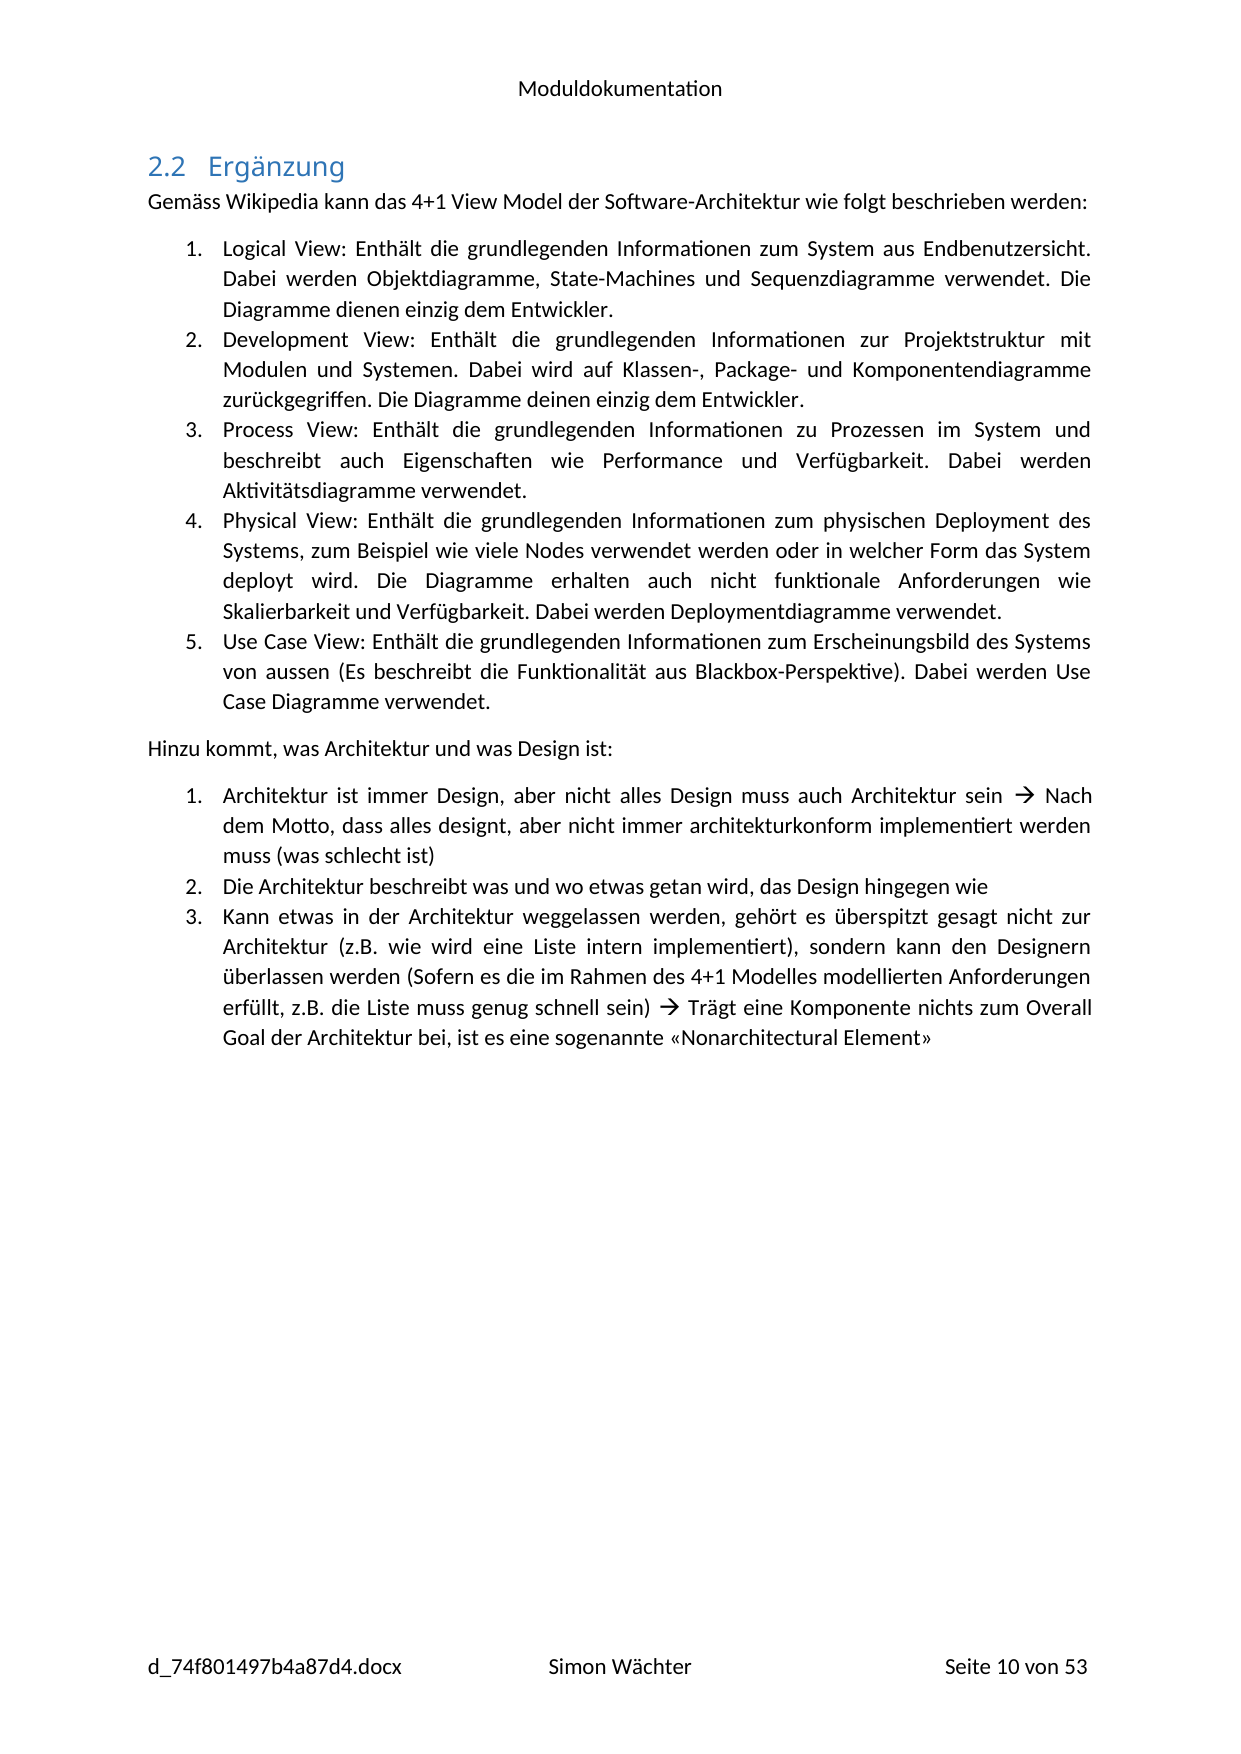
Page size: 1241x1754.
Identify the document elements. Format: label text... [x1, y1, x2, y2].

list Kann etwas in der Architektur weggelassen werden, gehört es überspitzt gesagt nicht zur Architektur (z.B. wie wird eine Liste intern implementiert), sondern kann den Designern überlassen werden (Sofern es die im Rahmen des 4+1 Modelles modellierten Anforderungen erfüllt, z.B. die Liste muss genug schnell sein) Trägt eine Komponente nichts zum Overall Goal der Architektur bei, ist es eine sogenannte «Nonarchitectural Element» [185, 902, 1093, 1051]
list Architektur ist immer Design, aber nicht alles Design muss auch Architektur sein Nach dem Motto, dass alles designt, aber nicht immer architekturkonform implementiert werden muss (was schlecht ist) [185, 781, 1093, 869]
list Development View: Enthält die grundlegenden Informationen zur Projektstruktur mit Modulen und Systemen. Dabei wird auf Klassen-, Package- und Komponentendiagramme zurückgegriffen. Die Diagramme deinen einzig dem Entwickler. [185, 325, 1093, 413]
list Die Architektur beschreibt was und wo etwas getan wird, das Design hingegen wie [185, 872, 1093, 900]
list Process View: Enthält die grundlegenden Informationen zu Prozessen im System und beschreibt auch Eigenschaften wie Performance und Verfügbarkeit. Dabei werden Aktivitätsdiagramme verwendet. [185, 416, 1093, 504]
list Use Case View: Enthält die grundlegenden Informationen zum Erscheinungsbild des Systems von aussen (Es beschreibt die Funktionalität aus Blackbox-Perspektive). Dabei werden Use Case Diagramme verwendet. [185, 627, 1093, 715]
text Gemäss Wikipedia kann das 4+1 View Model der Software-Architektur wie folgt beschrieben werden: [148, 187, 1093, 215]
list Logical View: Enthält die grundlegenden Informationen zum System aus Endbenutzersicht. Dabei werden Objektdiagramme, State-Machines und Sequenzdiagramme verwendet. Die Diagramme dienen einzig dem Entwickler. [185, 234, 1093, 323]
list Physical View: Enthält die grundlegenden Informationen zum physischen Deployment des Systems, zum Beispiel wie viele Nodes verwendet werden oder in welcher Form das System deployt wird. Die Diagramme erhalten auch nicht funktionale Anforderungen wie Skalierbarkeit und Verfügbarkeit. Dabei werden Deploymentdiagramme verwendet. [185, 506, 1093, 625]
subtitle Ergänzung [148, 148, 1093, 184]
text Hinzu kommt, was Architektur und was Design ist: [148, 734, 1093, 762]
